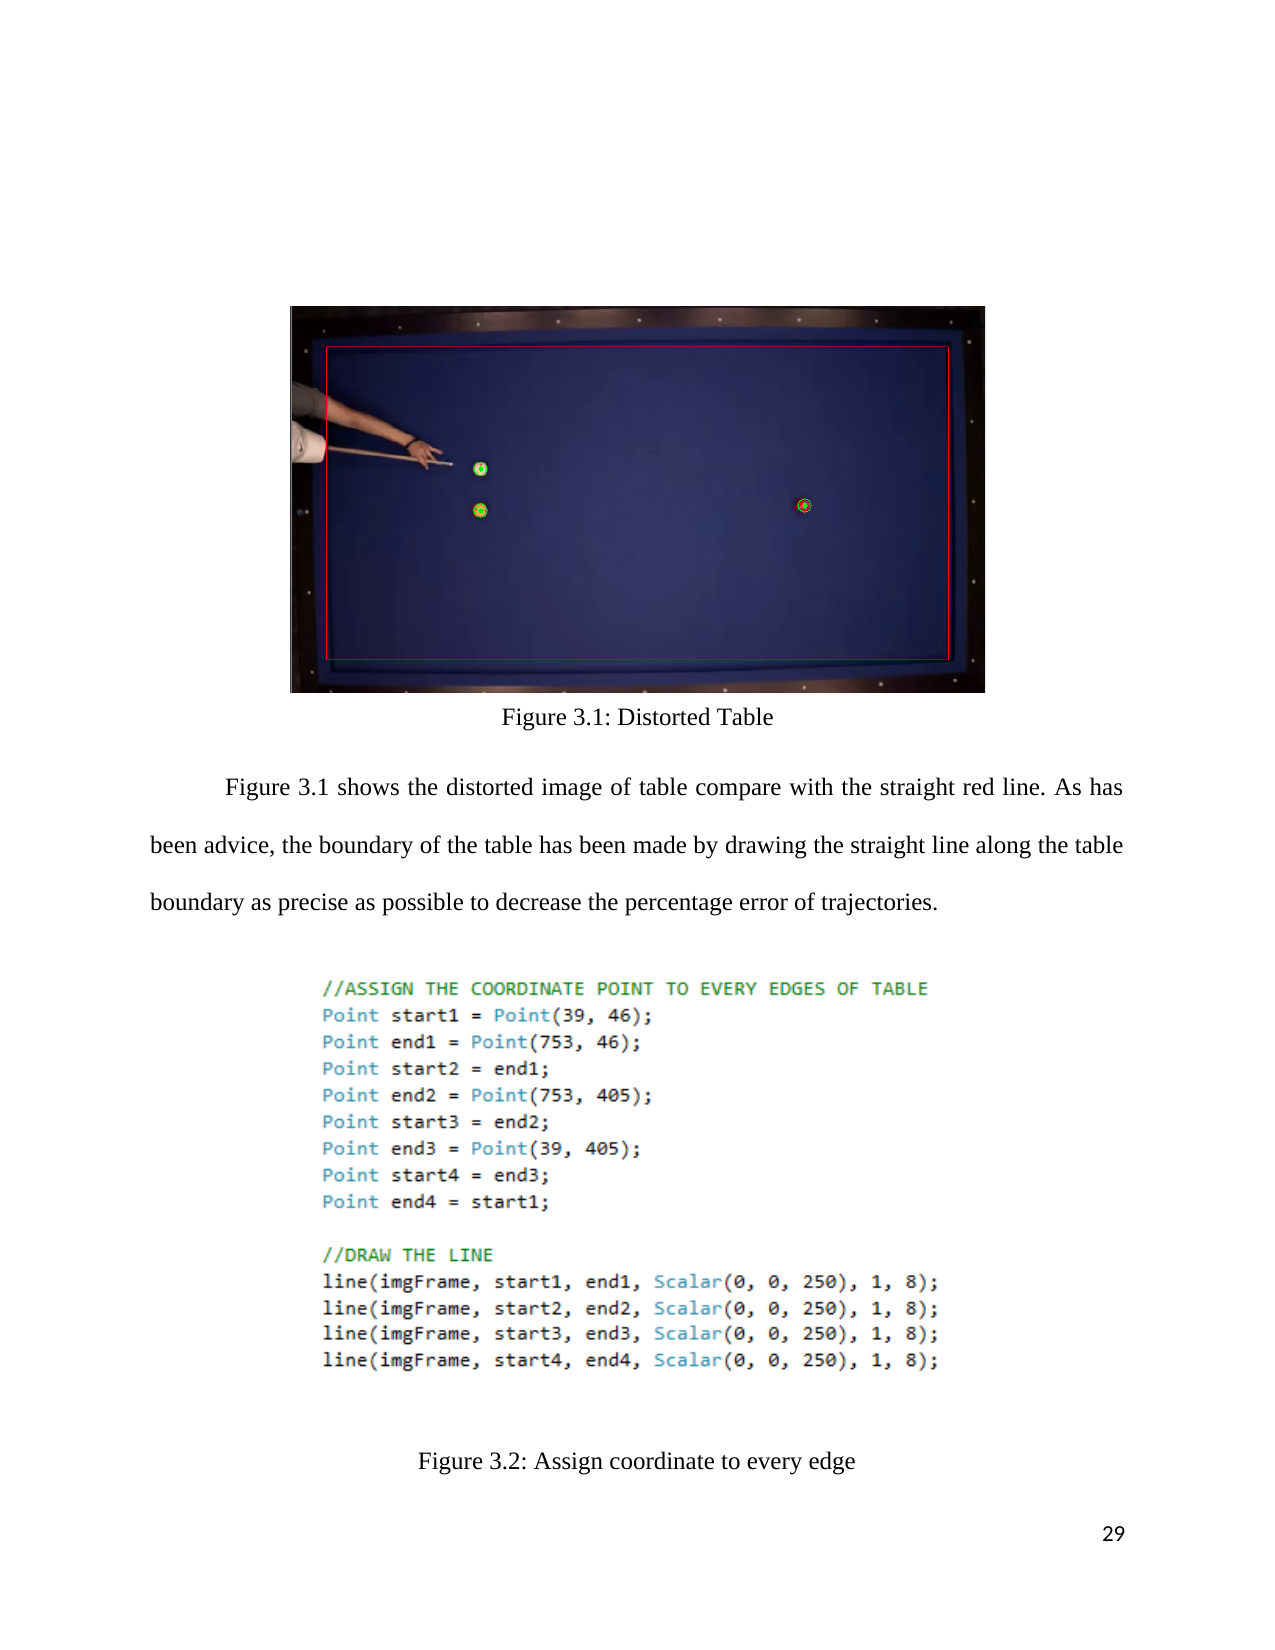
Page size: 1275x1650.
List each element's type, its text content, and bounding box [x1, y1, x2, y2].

picture [290, 306, 986, 693]
text Figure 3.1 shows the distorted image of table compare with the straight red line. As has been advice, the boundary of the table has been made by drawing the straight line along the table boundary as precise as possible to decrease the percentage error of trajectories. [150, 772, 1125, 916]
picture [310, 967, 965, 1390]
